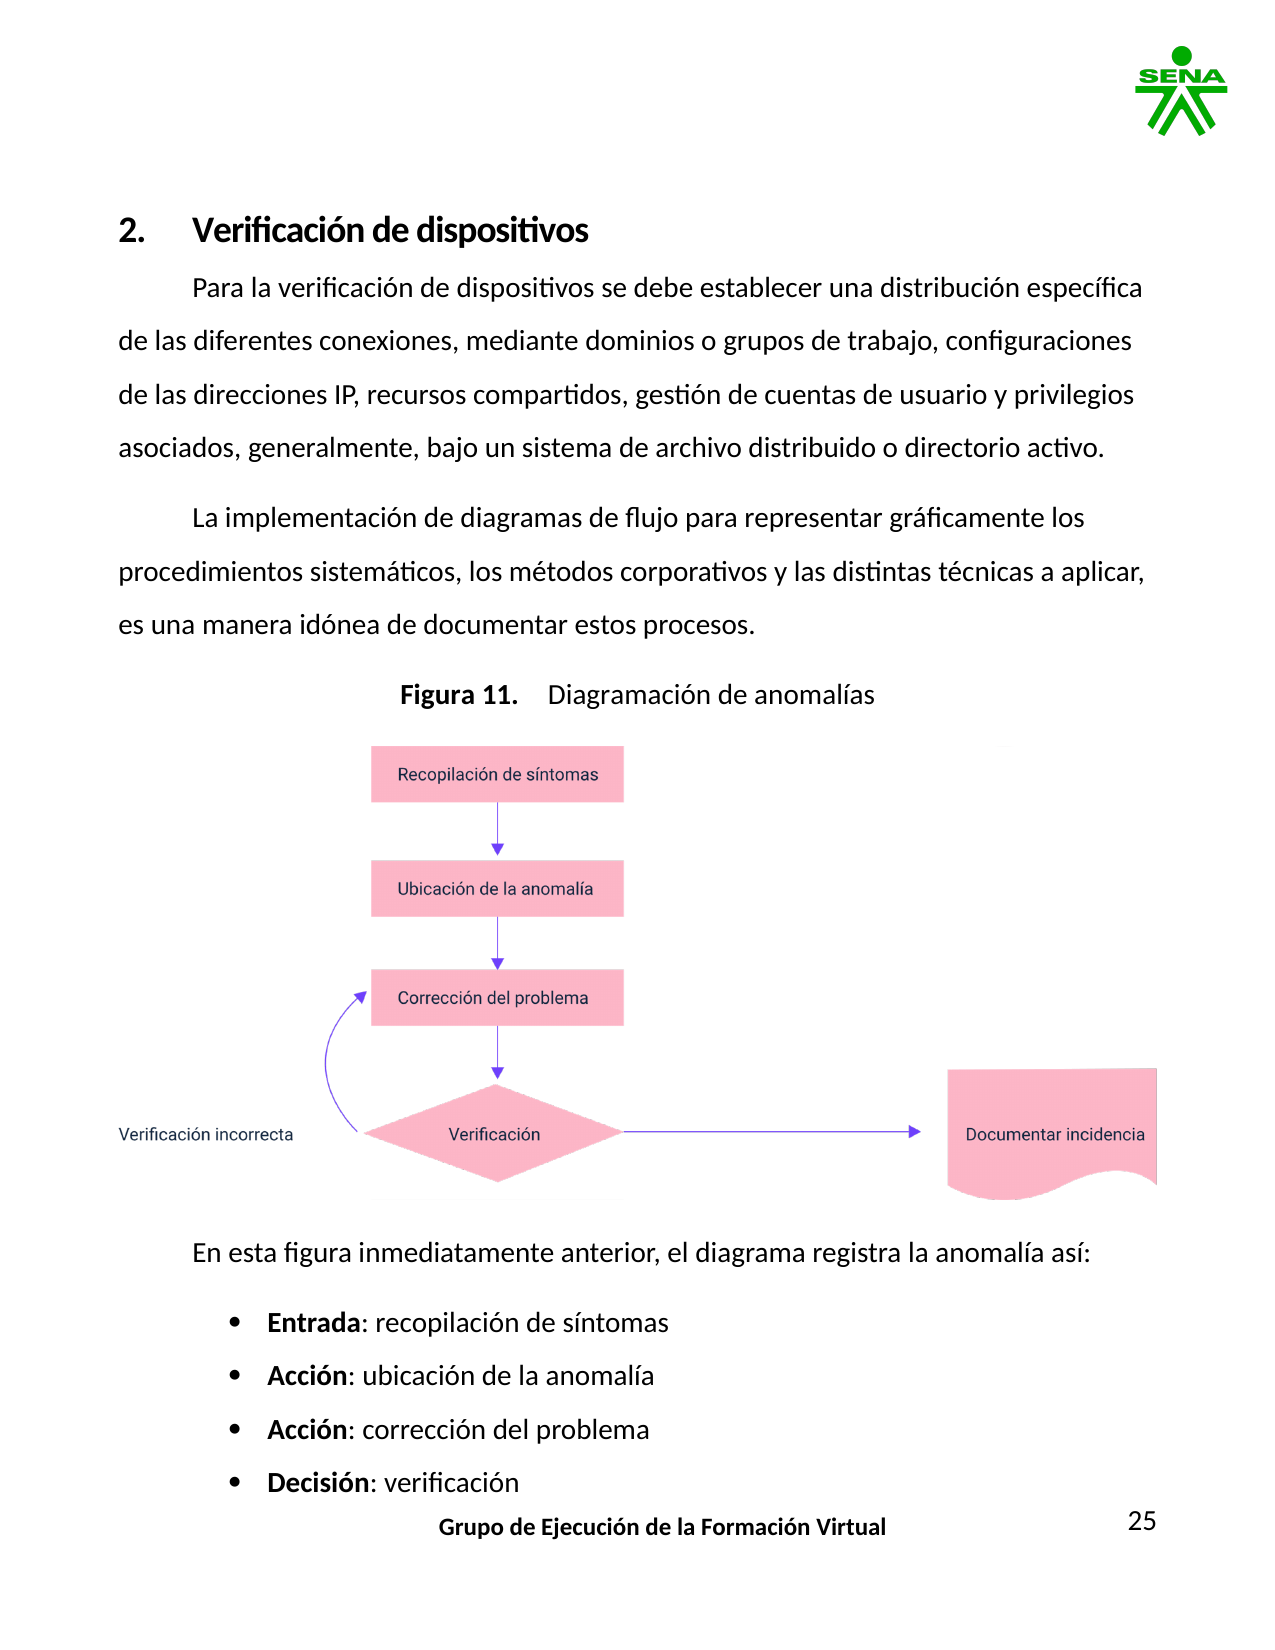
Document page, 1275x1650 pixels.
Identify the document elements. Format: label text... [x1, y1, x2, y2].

picture [1135, 46, 1228, 136]
text En esta figura inmediatamente anterior, el diagrama registra la anomalía así: [118, 1234, 1157, 1269]
list Acción: ubicación de la anomalía [229, 1357, 1157, 1393]
picture [118, 746, 1157, 1200]
text Diagramación de anomalías [118, 676, 1157, 712]
text La implementación de diagramas de flujo para representar gráficamente los procedimientos sistemáticos, los métodos corporativos y las distintas técnicas a aplicar, es una manera idónea de documentar estos procesos. [118, 499, 1157, 642]
list Decisión: verificación [229, 1464, 1157, 1500]
list Acción: corrección del problema [229, 1411, 1157, 1446]
list Entrada: recopilación de síntomas [229, 1304, 1157, 1339]
subtitle Verificación de dispositivos [118, 206, 1157, 252]
text Para la verificación de dispositivos se debe establecer una distribución específica de las diferentes conexiones, mediante dominios o grupos de trabajo, configuraciones de las direcciones IP, recursos compartidos, gestión de cuentas de usuario y privilegios asociados, generalmente, bajo un sistema de archivo distribuido o directorio activo. [118, 269, 1157, 465]
